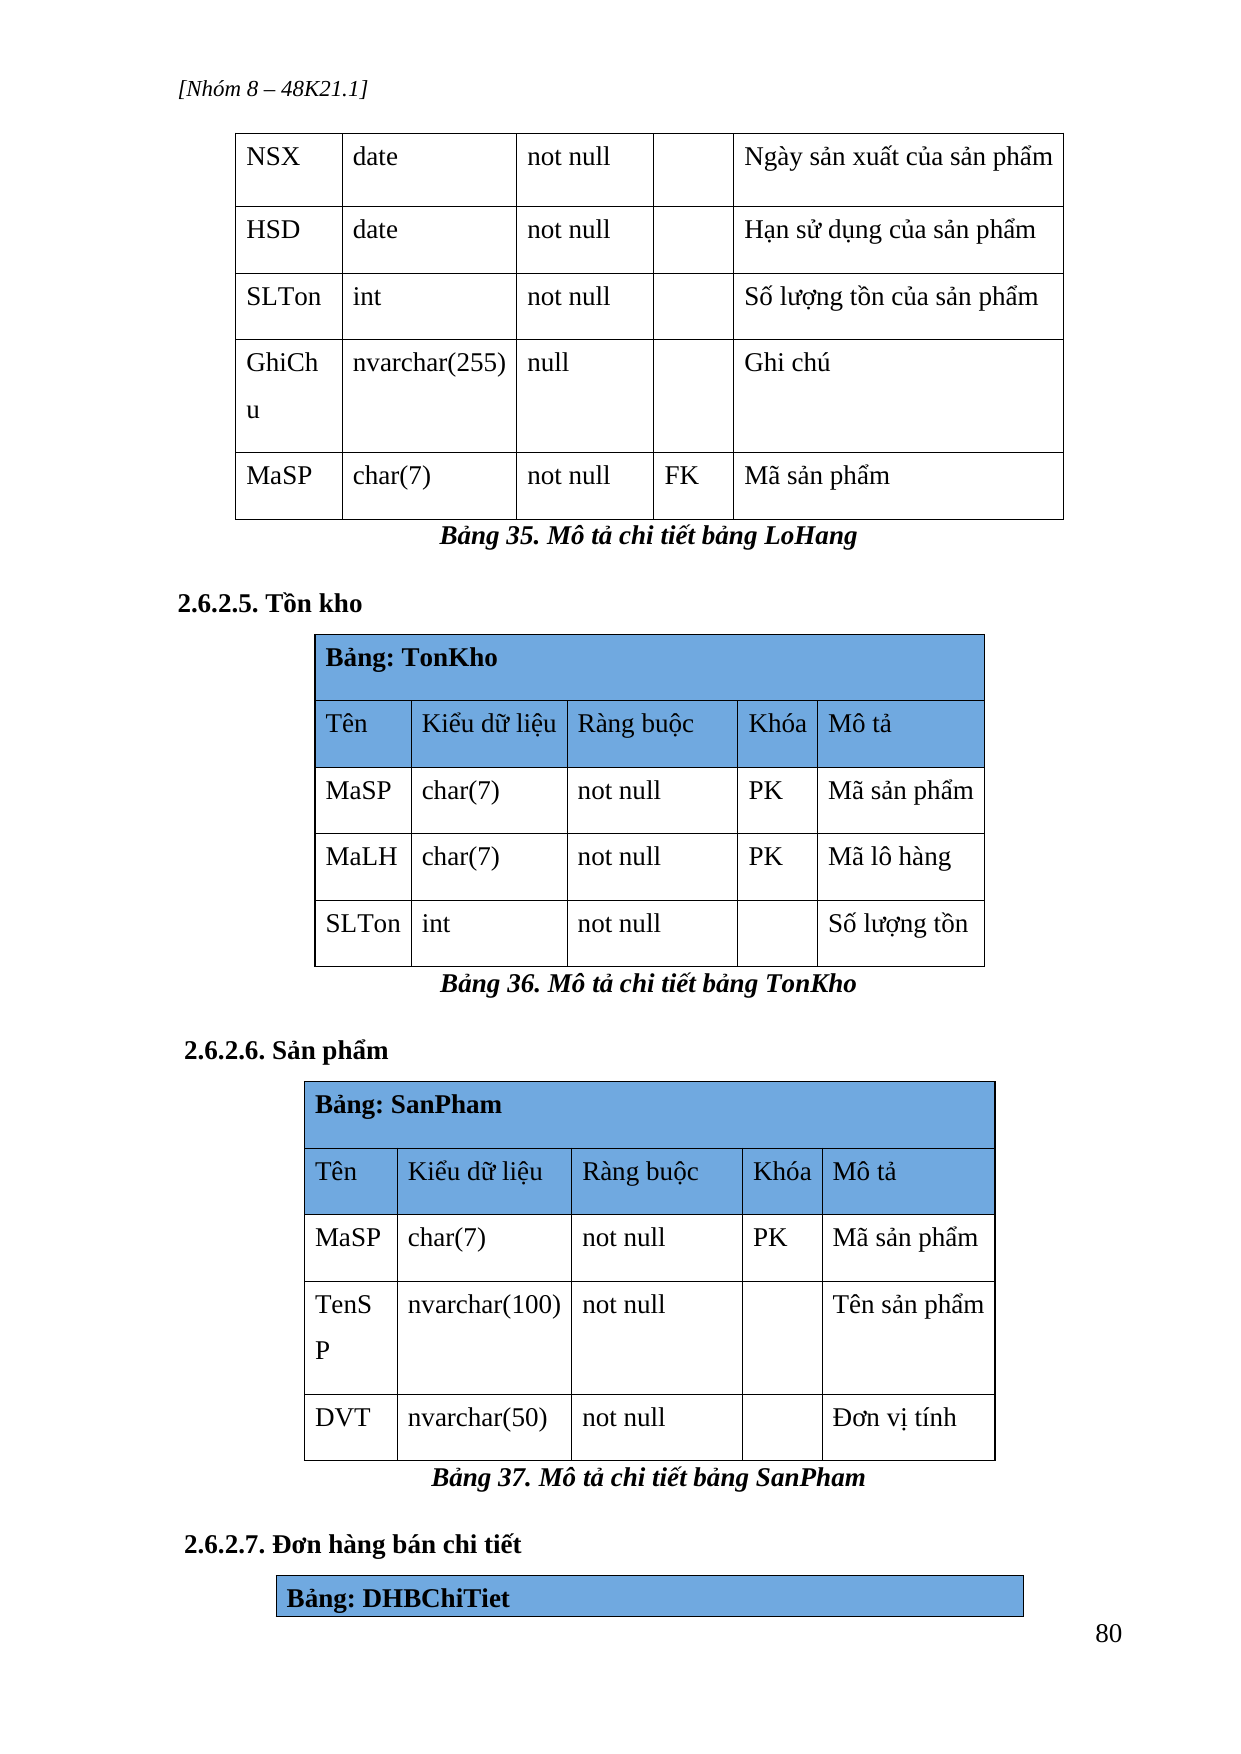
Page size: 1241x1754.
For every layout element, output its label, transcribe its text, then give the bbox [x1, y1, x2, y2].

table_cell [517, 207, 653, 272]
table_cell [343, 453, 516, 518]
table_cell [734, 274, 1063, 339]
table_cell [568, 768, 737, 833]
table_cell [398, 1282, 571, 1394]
subtitle 2.6.2.7. Đơn hàng bán chi tiết [177, 1529, 1122, 1560]
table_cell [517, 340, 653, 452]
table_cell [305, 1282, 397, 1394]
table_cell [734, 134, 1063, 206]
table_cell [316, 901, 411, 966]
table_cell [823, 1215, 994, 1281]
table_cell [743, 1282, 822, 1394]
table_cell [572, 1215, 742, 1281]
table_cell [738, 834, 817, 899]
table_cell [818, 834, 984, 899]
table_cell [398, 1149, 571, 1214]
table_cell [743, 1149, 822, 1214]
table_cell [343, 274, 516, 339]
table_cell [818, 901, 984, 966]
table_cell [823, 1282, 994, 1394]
subtitle 2.6.2.5. Tồn kho [177, 587, 1122, 618]
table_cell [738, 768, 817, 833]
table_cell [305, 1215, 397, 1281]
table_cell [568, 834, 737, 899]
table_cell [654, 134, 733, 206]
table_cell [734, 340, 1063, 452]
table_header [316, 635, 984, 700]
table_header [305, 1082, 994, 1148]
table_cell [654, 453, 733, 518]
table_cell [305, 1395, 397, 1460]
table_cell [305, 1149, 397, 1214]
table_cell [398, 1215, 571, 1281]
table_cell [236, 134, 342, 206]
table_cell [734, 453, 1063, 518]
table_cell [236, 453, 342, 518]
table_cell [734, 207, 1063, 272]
text Bảng . Mô tả chi tiết bảng LoHang [177, 519, 1122, 551]
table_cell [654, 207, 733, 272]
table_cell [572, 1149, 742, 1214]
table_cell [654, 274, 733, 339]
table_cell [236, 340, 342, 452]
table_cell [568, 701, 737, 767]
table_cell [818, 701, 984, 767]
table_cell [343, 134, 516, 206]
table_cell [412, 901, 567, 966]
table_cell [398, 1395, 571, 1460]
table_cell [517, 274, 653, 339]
text Bảng . Mô tả chi tiết bảng SanPham [177, 1461, 1122, 1492]
subtitle 2.6.2.6. Sản phẩm [177, 1034, 1122, 1066]
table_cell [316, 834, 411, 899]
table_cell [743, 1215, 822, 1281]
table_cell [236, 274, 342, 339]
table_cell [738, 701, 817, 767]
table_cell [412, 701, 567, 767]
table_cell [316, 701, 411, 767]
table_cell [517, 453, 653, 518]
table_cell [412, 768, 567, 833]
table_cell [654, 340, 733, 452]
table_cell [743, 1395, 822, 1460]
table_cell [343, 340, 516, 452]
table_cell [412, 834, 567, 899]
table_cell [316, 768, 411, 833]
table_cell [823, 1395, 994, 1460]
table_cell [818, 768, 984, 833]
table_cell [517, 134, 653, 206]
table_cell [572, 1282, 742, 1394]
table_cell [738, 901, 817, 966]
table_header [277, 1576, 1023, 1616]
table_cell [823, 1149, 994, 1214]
text Bảng . Mô tả chi tiết bảng TonKho [177, 967, 1122, 998]
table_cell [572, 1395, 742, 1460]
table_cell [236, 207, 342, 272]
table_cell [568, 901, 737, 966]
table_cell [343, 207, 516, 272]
